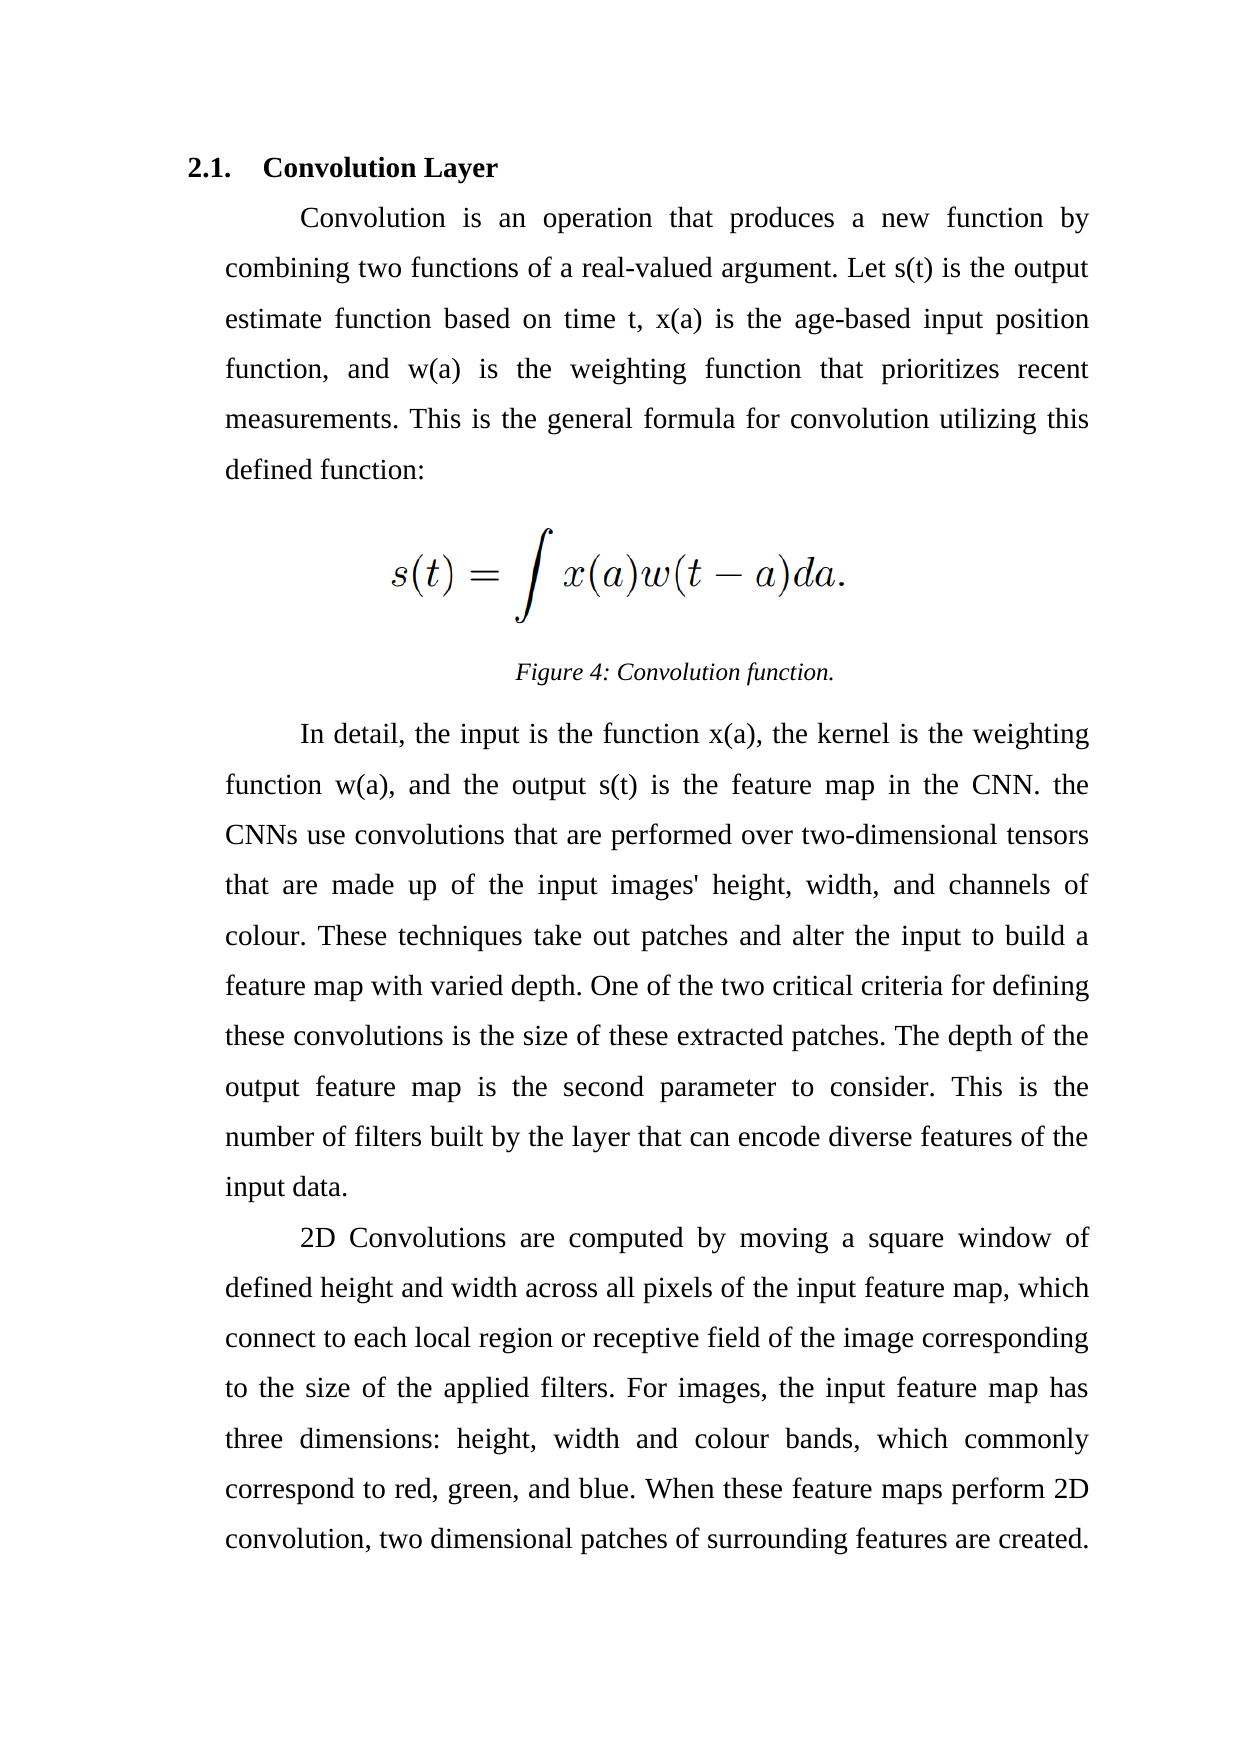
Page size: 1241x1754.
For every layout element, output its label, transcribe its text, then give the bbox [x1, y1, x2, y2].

text Figure 4: Convolution function. [375, 657, 975, 686]
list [225, 1220, 1090, 1555]
list Convolution Layer [187, 150, 1090, 183]
list In detail, the input is the function x(a), the kernel is the weighting function w(a), and the output s(t) is the feature map in the CNN. the CNNs use convolutions that are performed over two-dimensional tensors that are made up of the input images' height, width, and channels of colour. These techniques take out patches and alter the input to build a feature map with varied depth. One of the two critical criteria for defining these convolutions is the size of these extracted patches. The depth of the output feature map is the second parameter to consider. This is the number of filters built by the layer that can encode diverse features of the input data. [225, 717, 1090, 1203]
list Convolution is an operation that produces a new function by combining two functions of a real-valued argument. Let s(t) is the output estimate function based on time t, x(a) is the age-based input position function, and w(a) is the weighting function that prioritizes recent measurements. This is the general formula for convolution utilizing this defined function: [225, 200, 1090, 485]
picture [378, 518, 862, 627]
